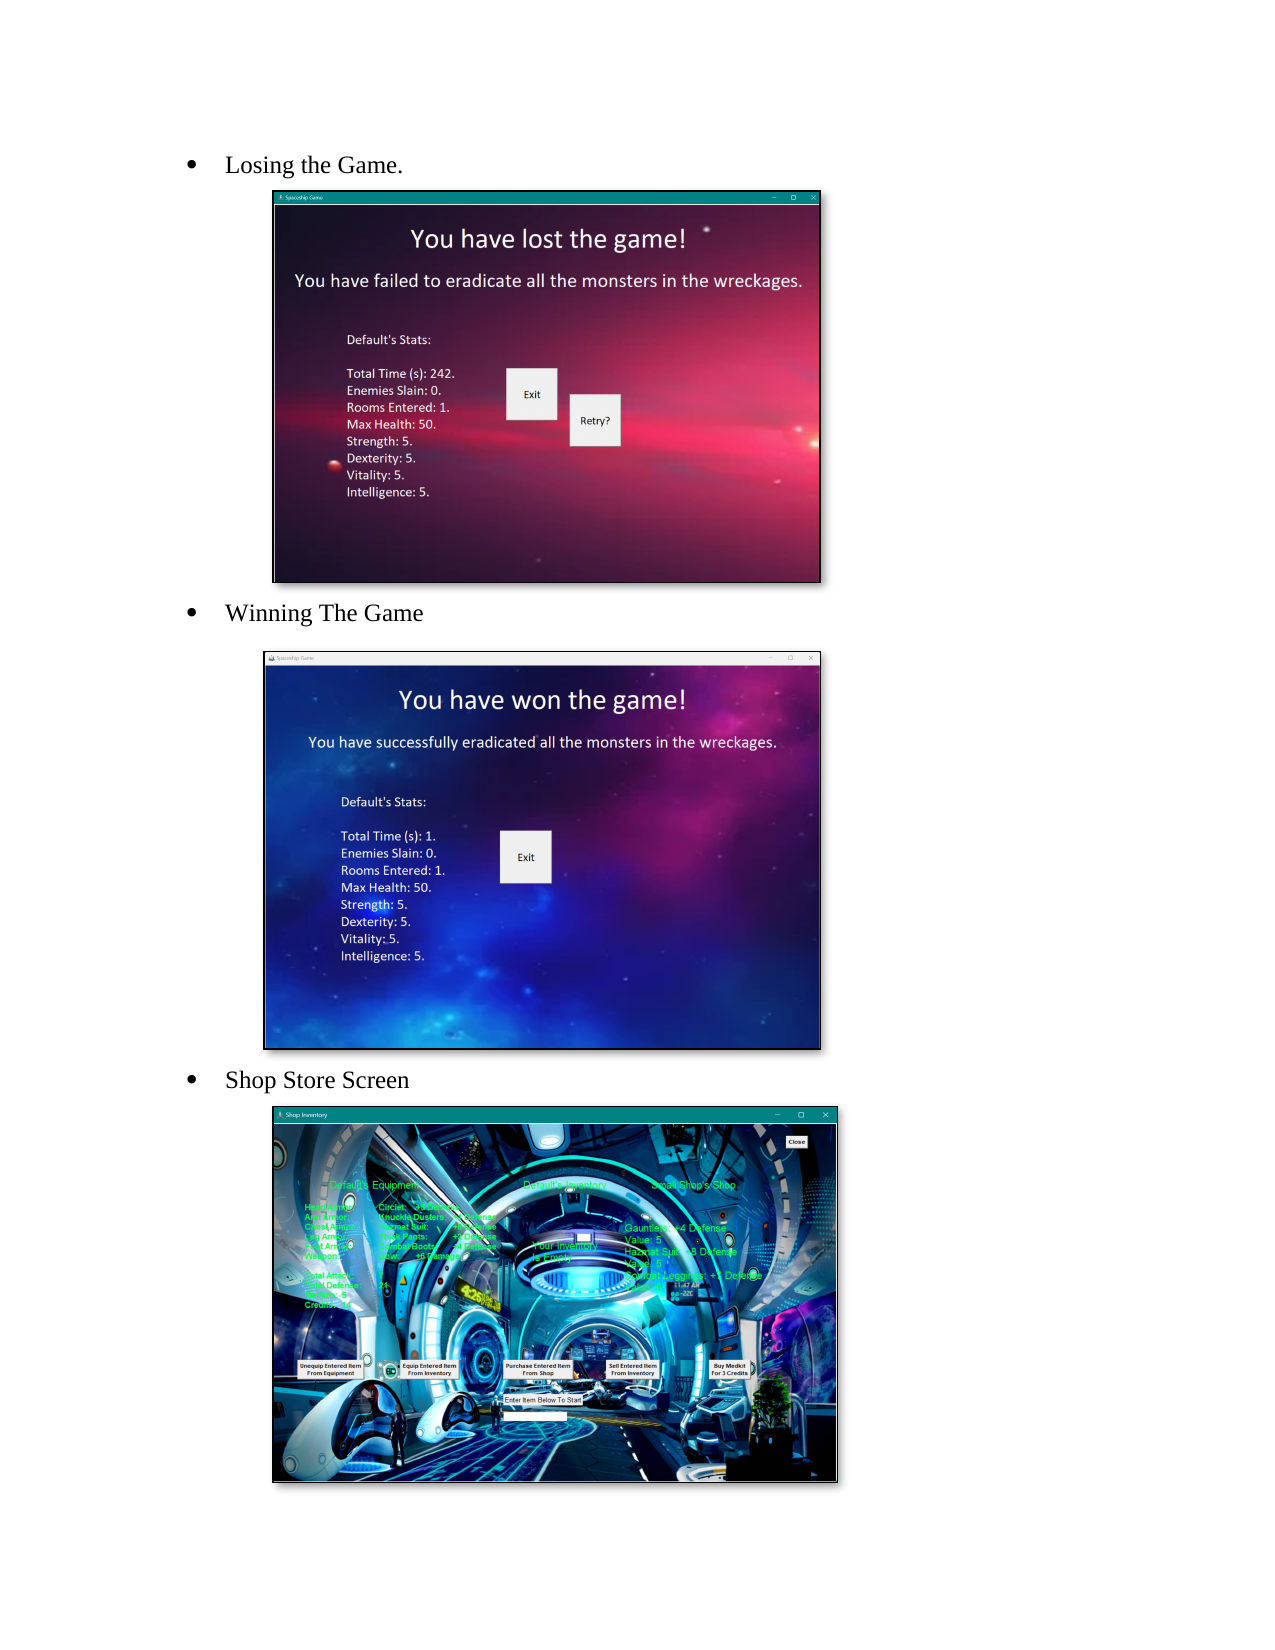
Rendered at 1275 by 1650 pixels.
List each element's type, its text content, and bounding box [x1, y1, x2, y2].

picture [274, 1107, 837, 1482]
list Losing the Game. [187, 150, 1125, 179]
picture [274, 192, 819, 582]
picture [265, 652, 820, 1048]
